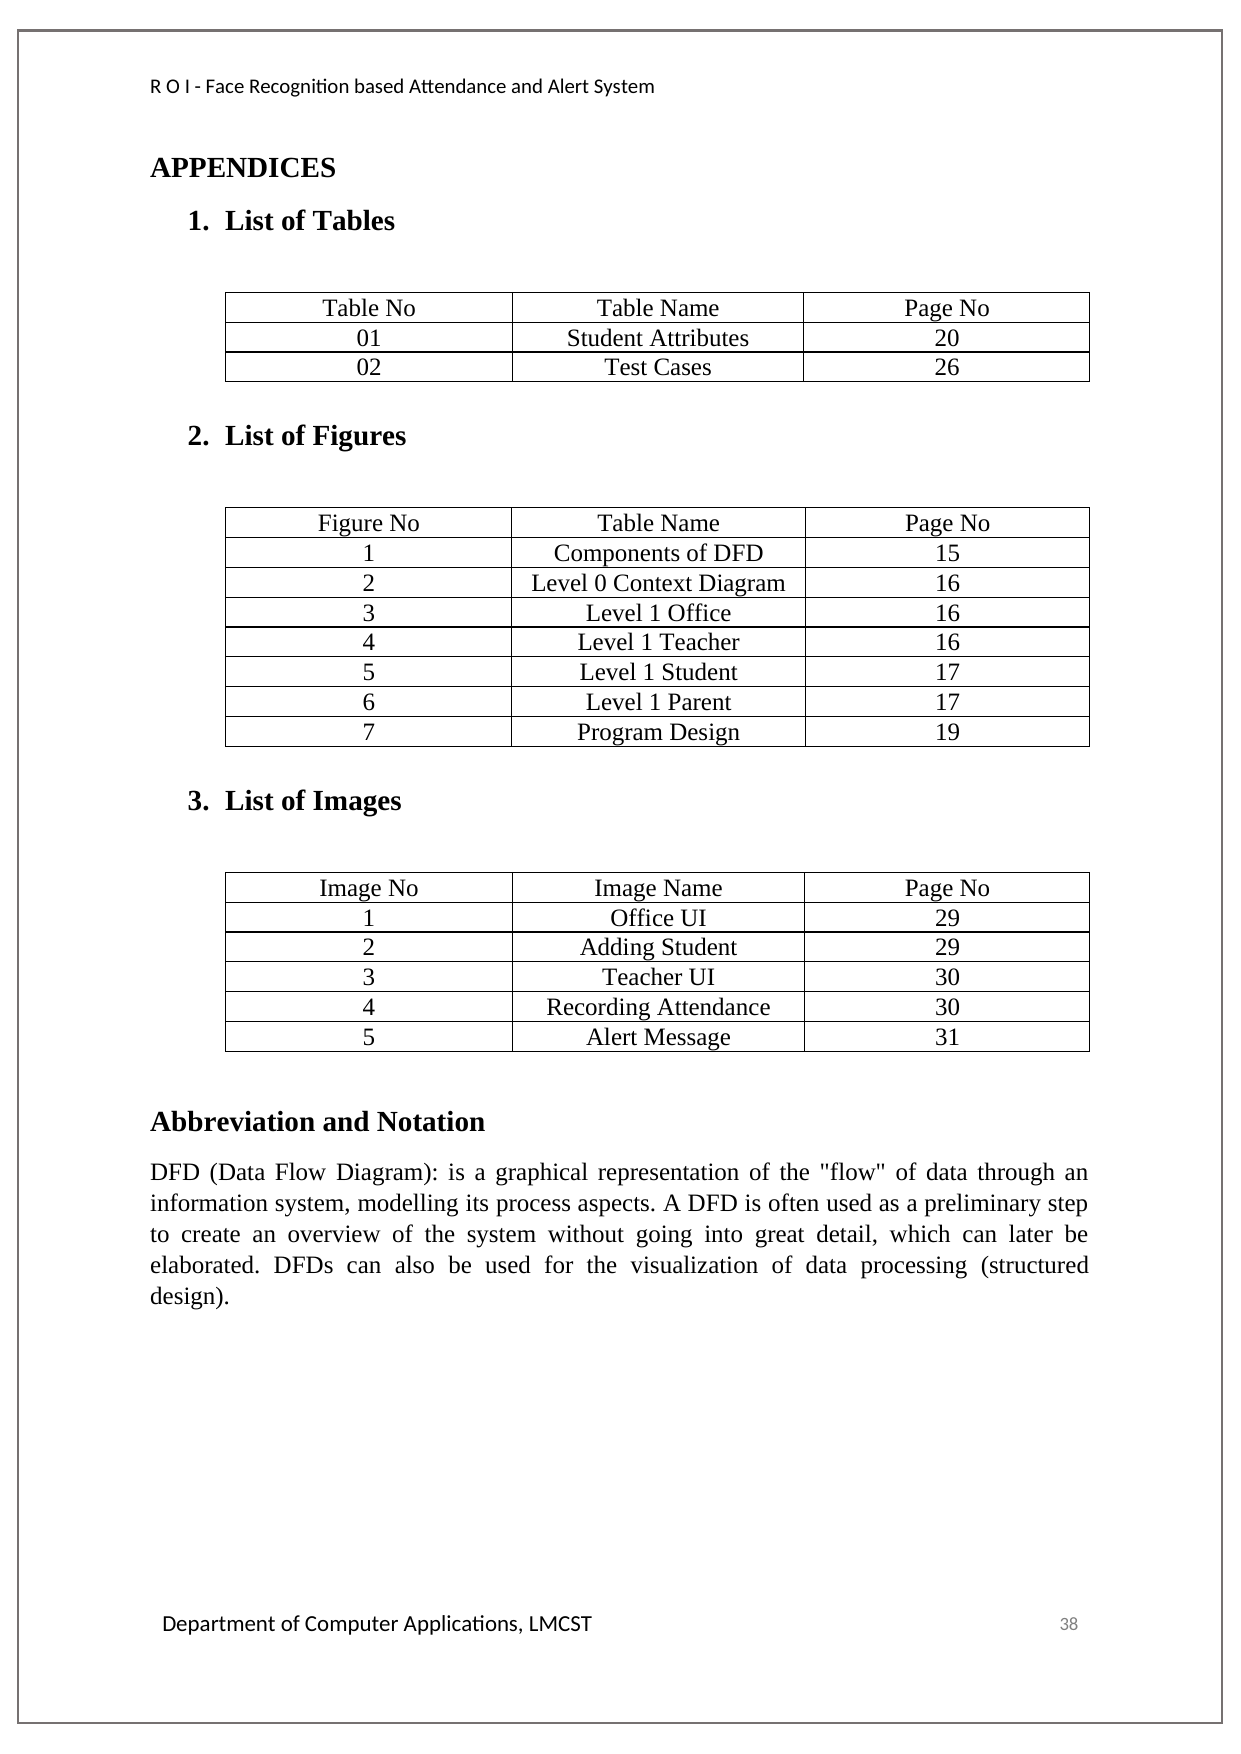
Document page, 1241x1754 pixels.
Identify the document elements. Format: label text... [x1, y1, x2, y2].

table_cell Level 0 Context Diagram [512, 568, 805, 597]
table_cell 19 [806, 717, 1089, 746]
table_cell Alert Message [513, 1022, 804, 1051]
table_cell Program Design [512, 717, 805, 746]
table_header Page No [804, 293, 1089, 322]
table_cell Adding Student [513, 933, 804, 961]
list List of Tables [187, 203, 1090, 236]
table_cell 16 [806, 628, 1089, 656]
table_cell 2 [226, 933, 512, 961]
table_header Table Name [513, 293, 803, 322]
table_header Image Name [513, 873, 804, 902]
table_header Table Name [512, 508, 805, 537]
list List of Images [187, 783, 1090, 816]
table_cell Level 1 Parent [512, 687, 805, 716]
table_header Image No [226, 873, 512, 902]
table_cell Student Attributes [513, 323, 803, 351]
table_header Table No [226, 293, 512, 322]
table_cell 17 [806, 687, 1089, 716]
table_cell 15 [806, 538, 1089, 567]
table_cell 01 [226, 323, 512, 351]
table_cell Office UI [513, 903, 804, 931]
table_cell 7 [226, 717, 511, 746]
table_cell Level 1 Student [512, 657, 805, 686]
table_cell Teacher UI [513, 962, 804, 991]
table_header Figure No [226, 508, 511, 537]
table_cell 6 [226, 687, 511, 716]
table_cell 17 [806, 657, 1089, 686]
list List of Figures [187, 418, 1090, 452]
table_cell 16 [806, 598, 1089, 626]
table_cell 29 [805, 933, 1089, 961]
table_cell 31 [805, 1022, 1089, 1051]
text Abbreviation and Notation [150, 1104, 1090, 1138]
table_cell 4 [226, 628, 511, 656]
table_header Page No [805, 873, 1089, 902]
table_cell 5 [226, 1022, 512, 1051]
table_cell 26 [804, 353, 1089, 381]
table_cell 1 [226, 538, 511, 567]
table_cell 30 [805, 962, 1089, 991]
table_cell 16 [806, 568, 1089, 597]
table_header Page No [806, 508, 1089, 537]
table_cell 2 [226, 568, 511, 597]
text APPENDICES [150, 150, 1090, 183]
table_cell 20 [804, 323, 1089, 351]
text DFD (Data Flow Diagram): is a graphical representation of the "flow" of data through an information system, modelling its process aspects. A DFD is often used as a preliminary step to create an overview of the system without going into great detail, which can later be elaborated. DFDs can also be used for the visualization of data processing (structured design). [150, 1157, 1090, 1310]
table_cell Components of DFD [512, 538, 805, 567]
table_cell Level 1 Teacher [512, 628, 805, 656]
table_cell Recording Attendance [513, 992, 804, 1021]
table_cell Level 1 Office [512, 598, 805, 626]
table_cell 5 [226, 657, 511, 686]
table_cell Test Cases [513, 353, 803, 381]
table_cell 02 [226, 353, 512, 381]
table_cell 3 [226, 962, 512, 991]
table_cell 30 [805, 992, 1089, 1021]
table_cell 29 [805, 903, 1089, 931]
table_cell 3 [226, 598, 511, 626]
table_cell 4 [226, 992, 512, 1021]
table_cell 1 [226, 903, 512, 931]
